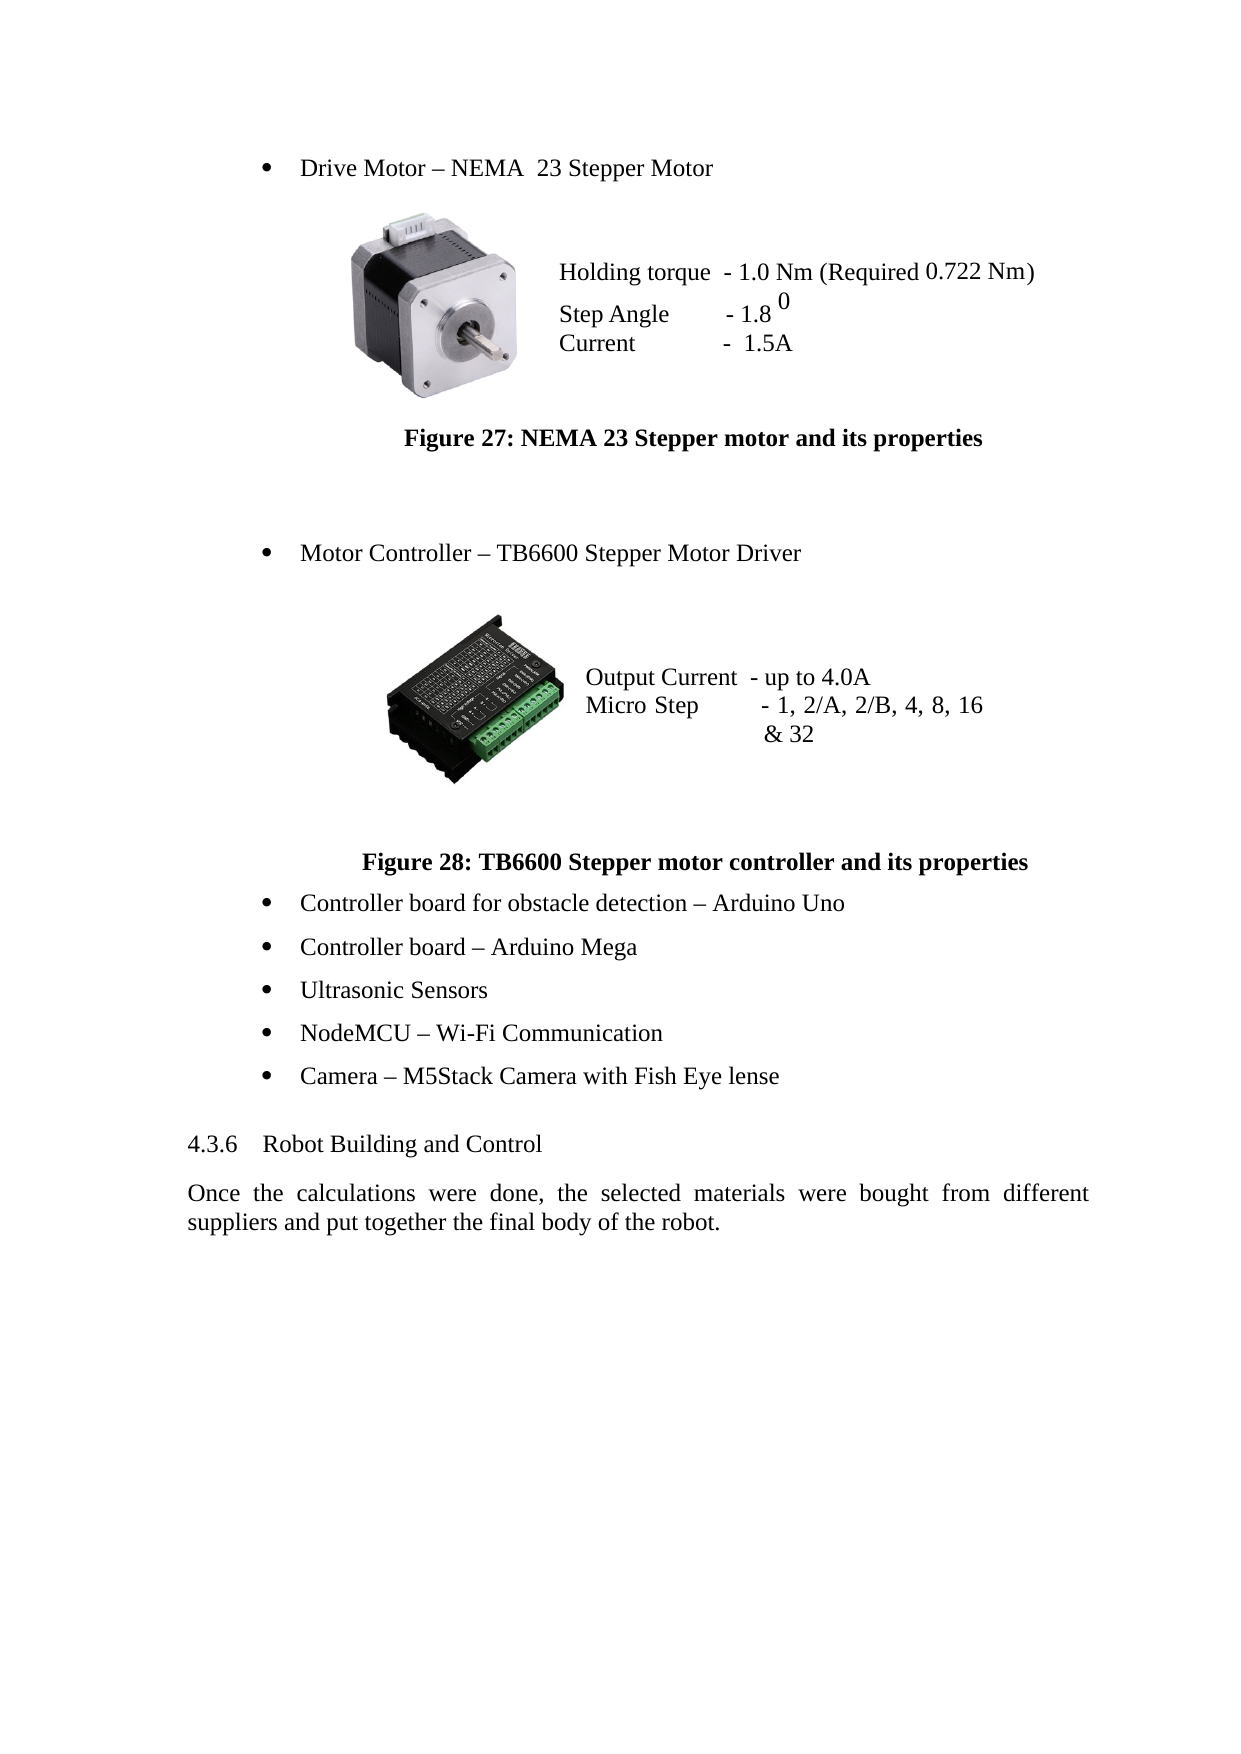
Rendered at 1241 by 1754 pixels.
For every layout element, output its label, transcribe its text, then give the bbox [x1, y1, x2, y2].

picture [334, 197, 532, 402]
list NodeMCU – Wi-Fi Communication [262, 1018, 1090, 1047]
text Once the calculations were done, the selected materials were bought from different suppliers and put together the final body of the robot. [187, 1178, 1090, 1236]
list Controller board for obstacle detection – Arduino Uno [262, 888, 1090, 917]
picture [589, 670, 594, 684]
list Motor Controller – TB6600 Stepper Motor Driver [262, 538, 1090, 566]
picture [356, 580, 594, 818]
subtitle 4.3.6 Robot Building and Control [187, 1129, 1090, 1158]
list Ultrasonic Sensors [262, 975, 1090, 1003]
list Camera – M5Stack Camera with Fish Eye lense [262, 1061, 1090, 1090]
list Drive Motor – NEMA 23 Stepper Motor [262, 153, 1090, 182]
list Controller board – Arduino Mega [262, 932, 1090, 960]
